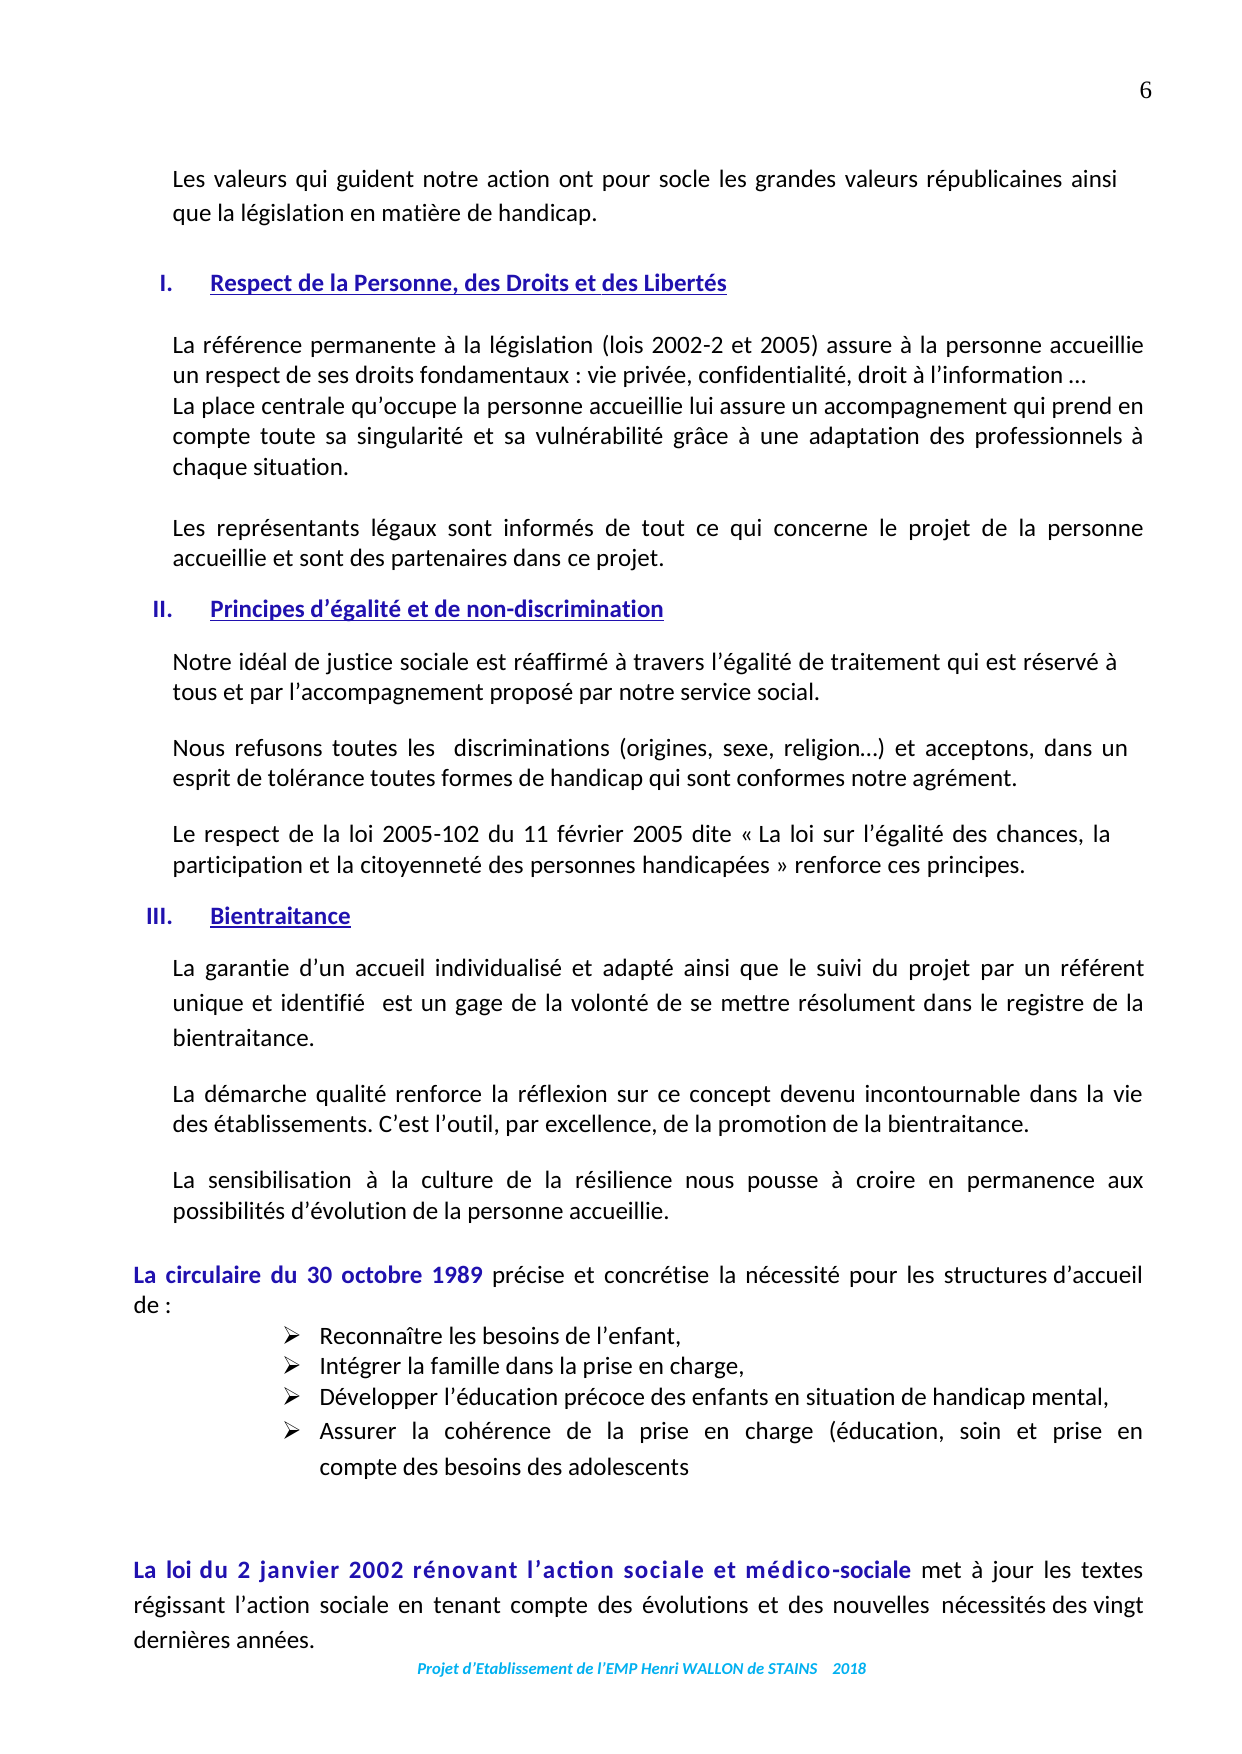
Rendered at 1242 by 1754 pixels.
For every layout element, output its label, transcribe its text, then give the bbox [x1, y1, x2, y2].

list Assurer la cohérence de la prise en charge (éducation, soin et prise en compte des besoins des adolescents [282, 1412, 1143, 1482]
text La sensibilisation à la culture de la résilience nous pousse à croire en permanence aux possibilités d’évolution de la personne accueillie. [172, 1164, 1144, 1225]
text III. Bientraitance [146, 901, 1152, 931]
text Les représentants légaux sont informés de tout ce qui concerne le projet de la personne accueillie et sont des partenaires dans ce projet. [172, 512, 1143, 573]
text Les valeurs qui guident notre action ont pour socle les grandes valeurs républicaines ainsi que la législation en matière de handicap. [172, 163, 1143, 228]
text La circulaire du 30 octobre 1989 précise et concrétise la nécessité pour les structures d’accueil de : [133, 1259, 1152, 1320]
text La loi du 2 janvier 2002 rénovant l’action sociale et médico-sociale met à jour les textes régissant l’action sociale en tenant compte des évolutions et des nouvelles nécessités des vingt dernières années. [133, 1554, 1144, 1654]
list Développer l’éducation précoce des enfants en situation de handicap mental, [282, 1381, 1152, 1412]
text Le respect de la loi 2005-102 du 11 février 2005 dite « La loi sur l’égalité des chances, la participation et la citoyenneté des personnes handicapées » renforce ces principes. [172, 819, 1152, 880]
text La référence permanente à la législation (lois 2002-2 et 2005) assure à la personne accueillie un respect de ses droits fondamentaux : vie privée, confidentialité, droit à l’information … [172, 329, 1144, 390]
text La démarche qualité renforce la réflexion sur ce concept devenu incontournable dans la vie des établissements. C’est l’outil, par excellence, de la promotion de la bientraitance. [172, 1078, 1143, 1139]
text II. Principes d’égalité et de non-discrimination [152, 594, 1152, 624]
text La place centrale qu’occupe la personne accueillie lui assure un accompagnement qui prend en compte toute sa singularité et sa vulnérabilité grâce à une adaptation des professionnels à chaque situation. [172, 390, 1144, 481]
text Notre idéal de justice sociale est réaffirmé à travers l’égalité de traitement qui est réservé à tous et par l’accompagnement proposé par notre service social. [172, 646, 1152, 707]
text Nous refusons toutes les discriminations (origines, sexe, religion…) et acceptons, dans un esprit de tolérance toutes formes de handicap qui sont conformes notre agrément. [172, 732, 1152, 793]
text I. Respect de la Personne, des Droits et des Libertés [159, 268, 1152, 298]
list Intégrer la famille dans la prise en charge, [282, 1351, 1152, 1381]
list Reconnaître les besoins de l’enfant, [282, 1320, 1152, 1351]
text La garantie d’un accueil individualisé et adapté ainsi que le suivi du projet par un référent unique et identifié est un gage de la volonté de se mettre résolument dans le registre de la bientraitance. [172, 953, 1144, 1053]
